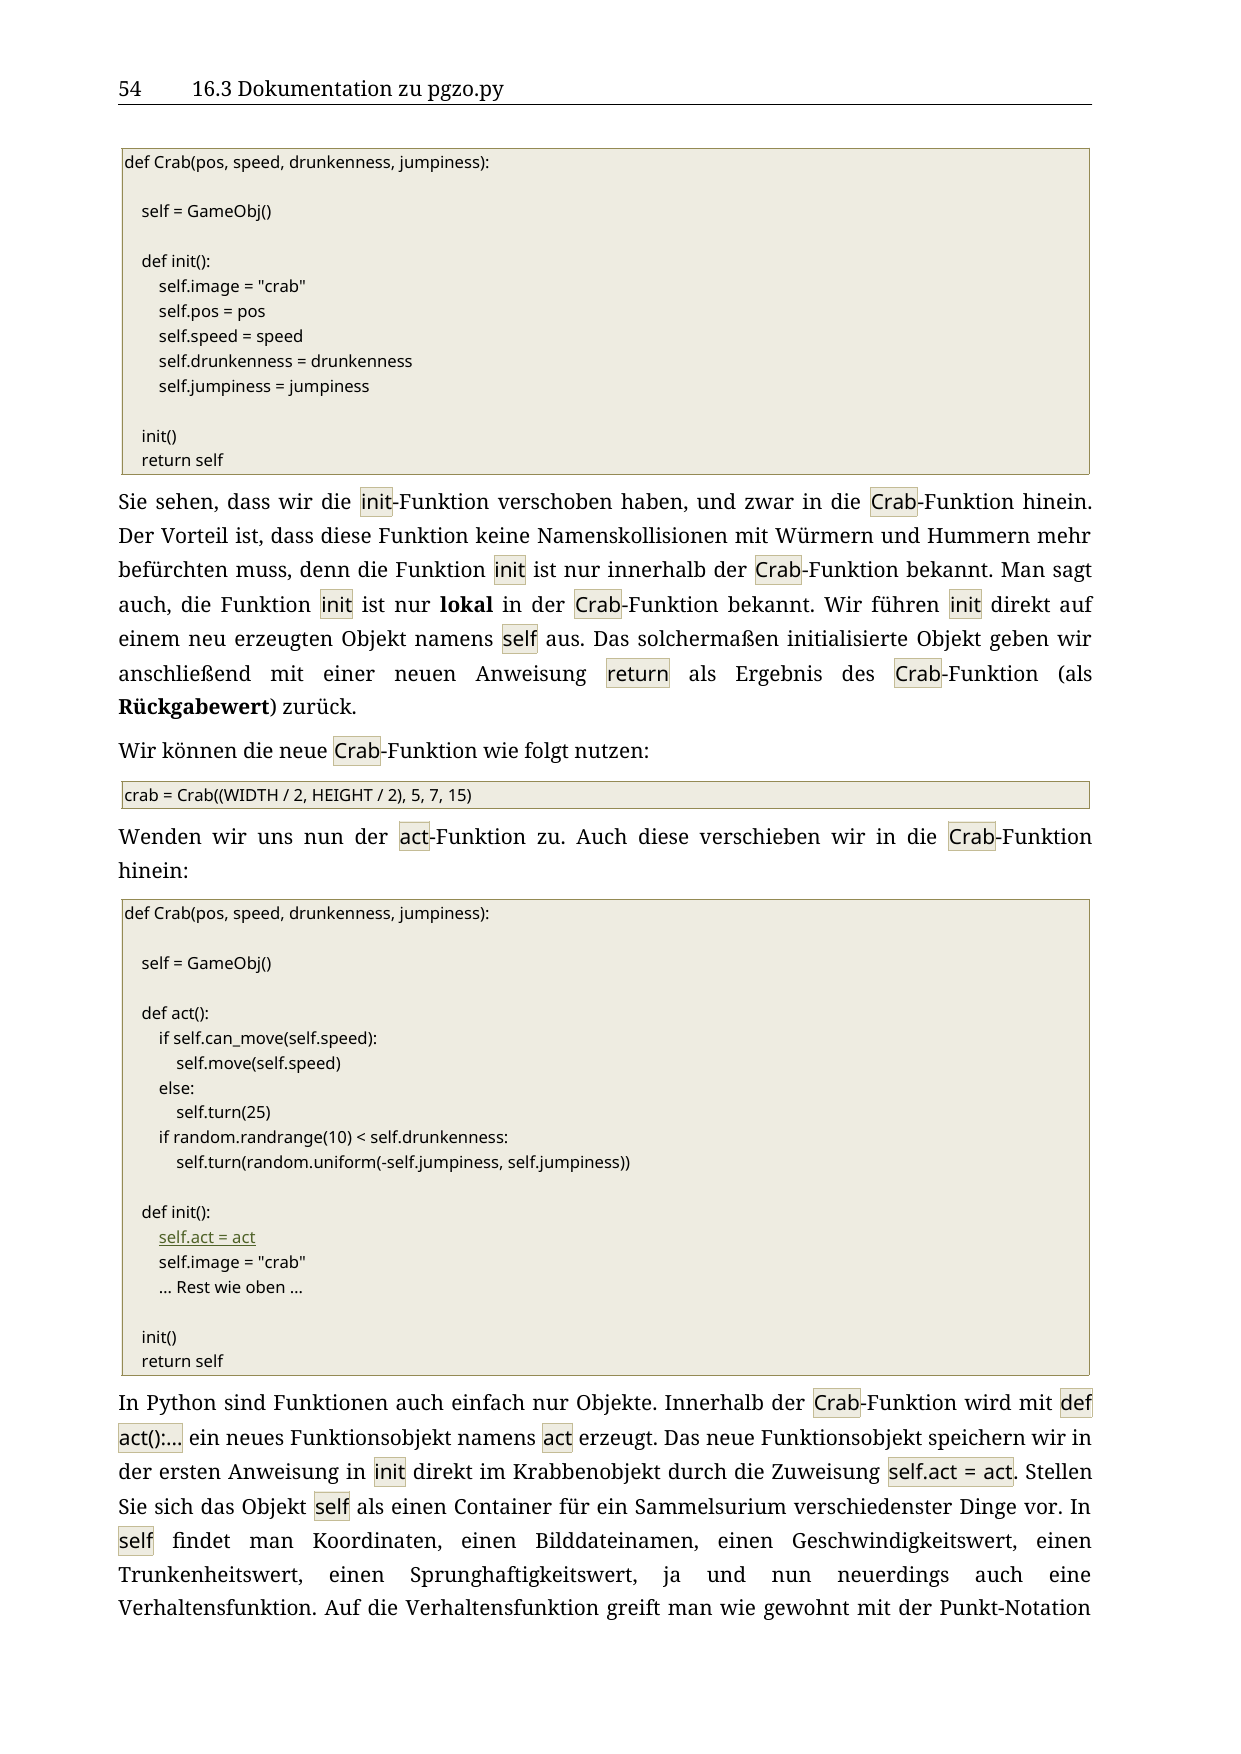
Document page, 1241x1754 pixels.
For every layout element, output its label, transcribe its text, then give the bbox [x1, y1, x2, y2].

text Sie sehen, dass wir die init-Funktion verschoben haben, und zwar in die Crab-Funktion hinein. Der Vorteil ist, dass diese Funktion keine Namenskollisionen mit Würmern und Hummern mehr befürchten muss, denn die Funktion init ist nur innerhalb der Crab-Funktion bekannt. Man sagt auch, die Funktion init ist nur lokal in der Crab-Funktion bekannt. Wir führen init direkt auf einem neu erzeugten Objekt namens self aus. Das solchermaßen initialisierte Objekt geben wir anschließend mit einer neuen Anweisung return als Ergebnis des Crab-Funktion (als Rückgabewert) zurück. [118, 487, 1092, 721]
text self.speed = speed [123, 322, 1089, 347]
text def Crab(pos, speed, drunkenness, jumpiness): [123, 149, 1089, 173]
text crab = Crab((WIDTH / 2, HEIGHT / 2), 5, 7, 15) [123, 782, 1089, 808]
text Wir können die neue Crab-Funktion wie folgt nutzen: [118, 736, 333, 766]
text … Rest wie oben … [123, 1273, 1089, 1298]
text def init(): [123, 1198, 1089, 1223]
text if self.can_move(self.speed): [123, 1024, 1089, 1049]
text self.image = "crab" [123, 272, 1089, 297]
text def act(): [123, 999, 1089, 1024]
text self.jumpiness = jumpiness [123, 372, 1089, 397]
text self.image = "crab" [123, 1248, 1089, 1273]
text self.pos = pos [123, 297, 1089, 322]
text self.turn(25) [123, 1098, 1089, 1123]
text self.drunkenness = drunkenness [123, 347, 1089, 372]
text self.turn(random.uniform(-self.jumpiness, self.jumpiness)) [123, 1148, 1089, 1173]
text def init(): [123, 247, 1089, 272]
text if random.randrange(10) < self.drunkenness: [123, 1123, 1089, 1148]
text init() [123, 1323, 1089, 1347]
text self = GameObj() [123, 197, 1089, 222]
text return self [123, 446, 1089, 474]
text else: [123, 1074, 1089, 1098]
text self = GameObj() [123, 949, 1089, 974]
text self.move(self.speed) [123, 1049, 1089, 1074]
text Wir können die neue Crab-Funktion wie folgt nutzen: [381, 736, 1092, 766]
text Wenden wir uns nun der act-Funktion zu. Auch diese verschieben wir in die Crab-Funktion hinein: [118, 821, 1092, 884]
text def Crab(pos, speed, drunkenness, jumpiness): [123, 900, 1089, 924]
text self.act = act [123, 1223, 1089, 1248]
text return self [123, 1347, 1089, 1375]
text init() [123, 422, 1089, 446]
